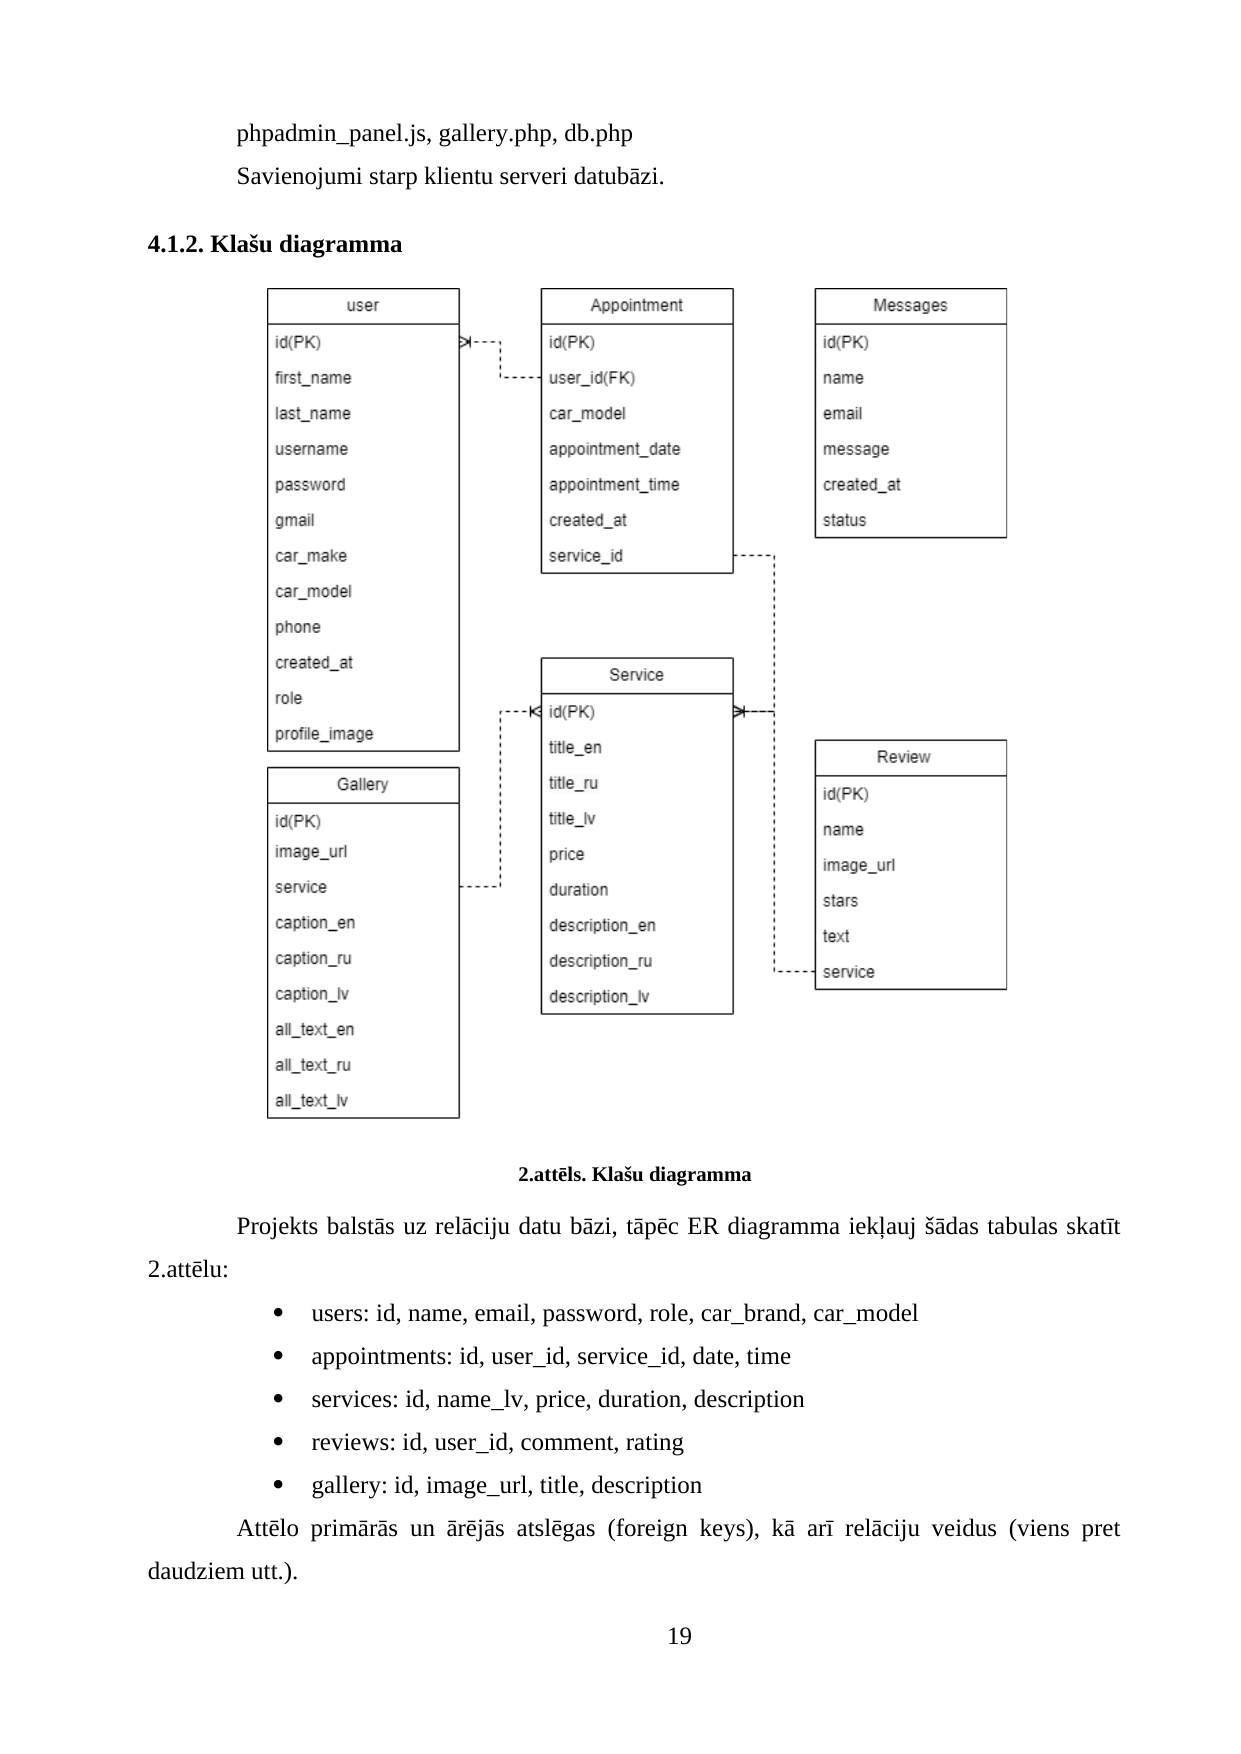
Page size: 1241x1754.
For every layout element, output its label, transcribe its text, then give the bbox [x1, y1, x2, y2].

list users: id, name, email, password, role, car_brand, car_model [274, 1298, 1122, 1326]
text Savienojumi starp klientu serveri datubāzi. [148, 161, 1122, 190]
list appointments: id, user_id, service_id, date, time [274, 1341, 1122, 1369]
text phpadmin_panel.js, gallery.php, db.php [148, 118, 1122, 147]
list reviews: id, user_id, comment, rating [274, 1427, 1122, 1456]
list gallery: id, image_url, title, description [274, 1470, 1122, 1499]
text Attēlo primārās un ārējās atslēgas (foreign keys), kā arī relāciju veidus (viens pret daudziem utt.). [148, 1513, 1122, 1585]
subtitle Klašu diagramma [148, 229, 1122, 258]
picture [267, 288, 1008, 1123]
list services: id, name_lv, price, duration, description [274, 1384, 1122, 1413]
text Projekts balstās uz relāciju datu bāzi, tāpēc ER diagramma iekļauj šādas tabulas skatīt 2.attēlu: [148, 1211, 1122, 1283]
